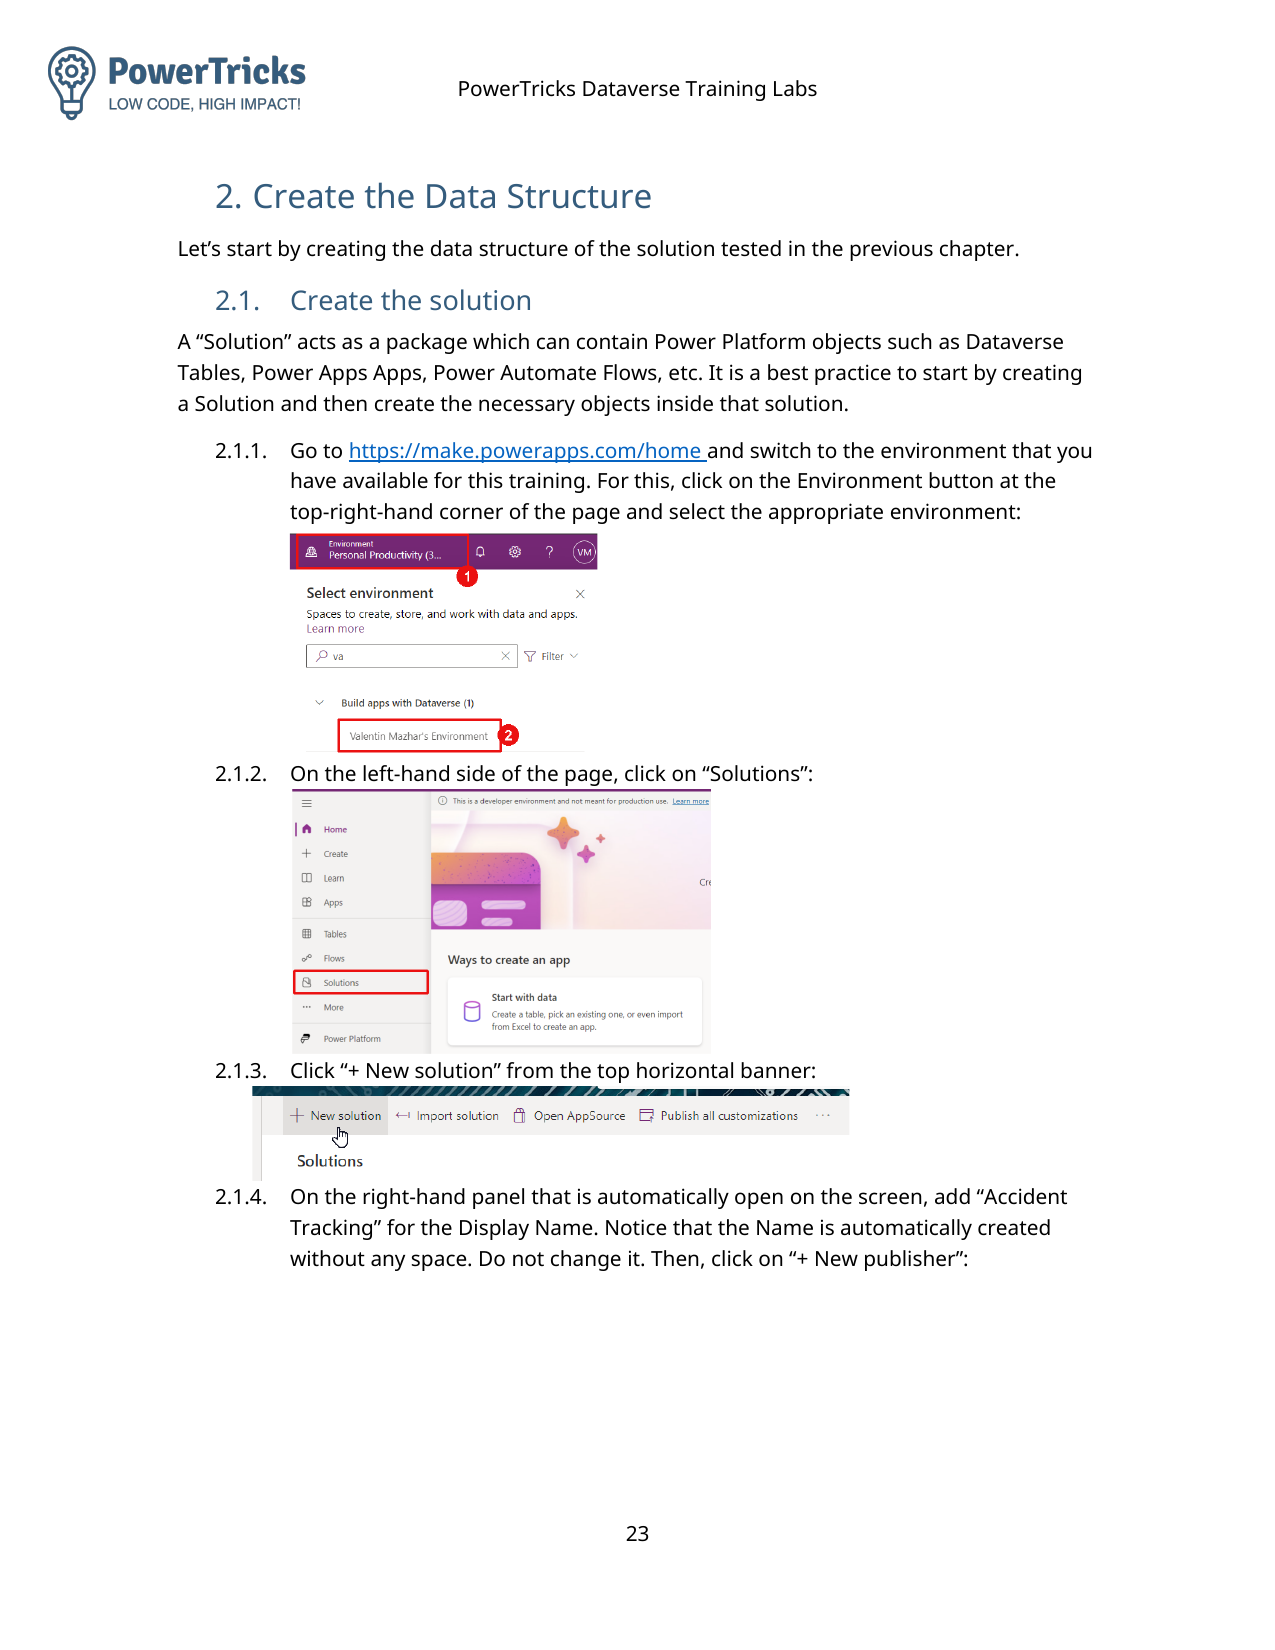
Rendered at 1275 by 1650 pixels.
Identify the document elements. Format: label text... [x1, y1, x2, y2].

list On the right-hand panel that is automatically open on the screen, add “Accident Tracking” for the Display Name. Notice that the Name is automatically created without any space. Do not change it. Then, click on “+ New publisher”: [215, 1182, 1098, 1272]
text A “Solution” acts as a package which can contain Power Platform objects such as Dataverse Tables, Power Apps Apps, Power Automate Flows, etc. It is a best practice to start by creating a Solution and then create the necessary objects inside that solution. [177, 327, 1098, 417]
subtitle Create the solution [215, 281, 1098, 318]
list On the left-hand side of the page, click on “Solutions”: [215, 759, 1098, 787]
subtitle Create the Data Structure [215, 173, 1098, 218]
picture [252, 1086, 850, 1181]
picture [289, 527, 598, 757]
picture [40, 39, 310, 124]
list Click “+ New solution” from the top horizontal banner: [215, 1056, 1098, 1084]
list Go to https://make.powerapps.com/home and switch to the environment that you have available for this training. For this, click on the Environment button at the top-right-hand corner of the page and select the appropriate environment: [215, 436, 1098, 526]
text Let’s start by creating the data structure of the solution tested in the previous chapter. [177, 234, 1098, 262]
picture [289, 789, 711, 1054]
